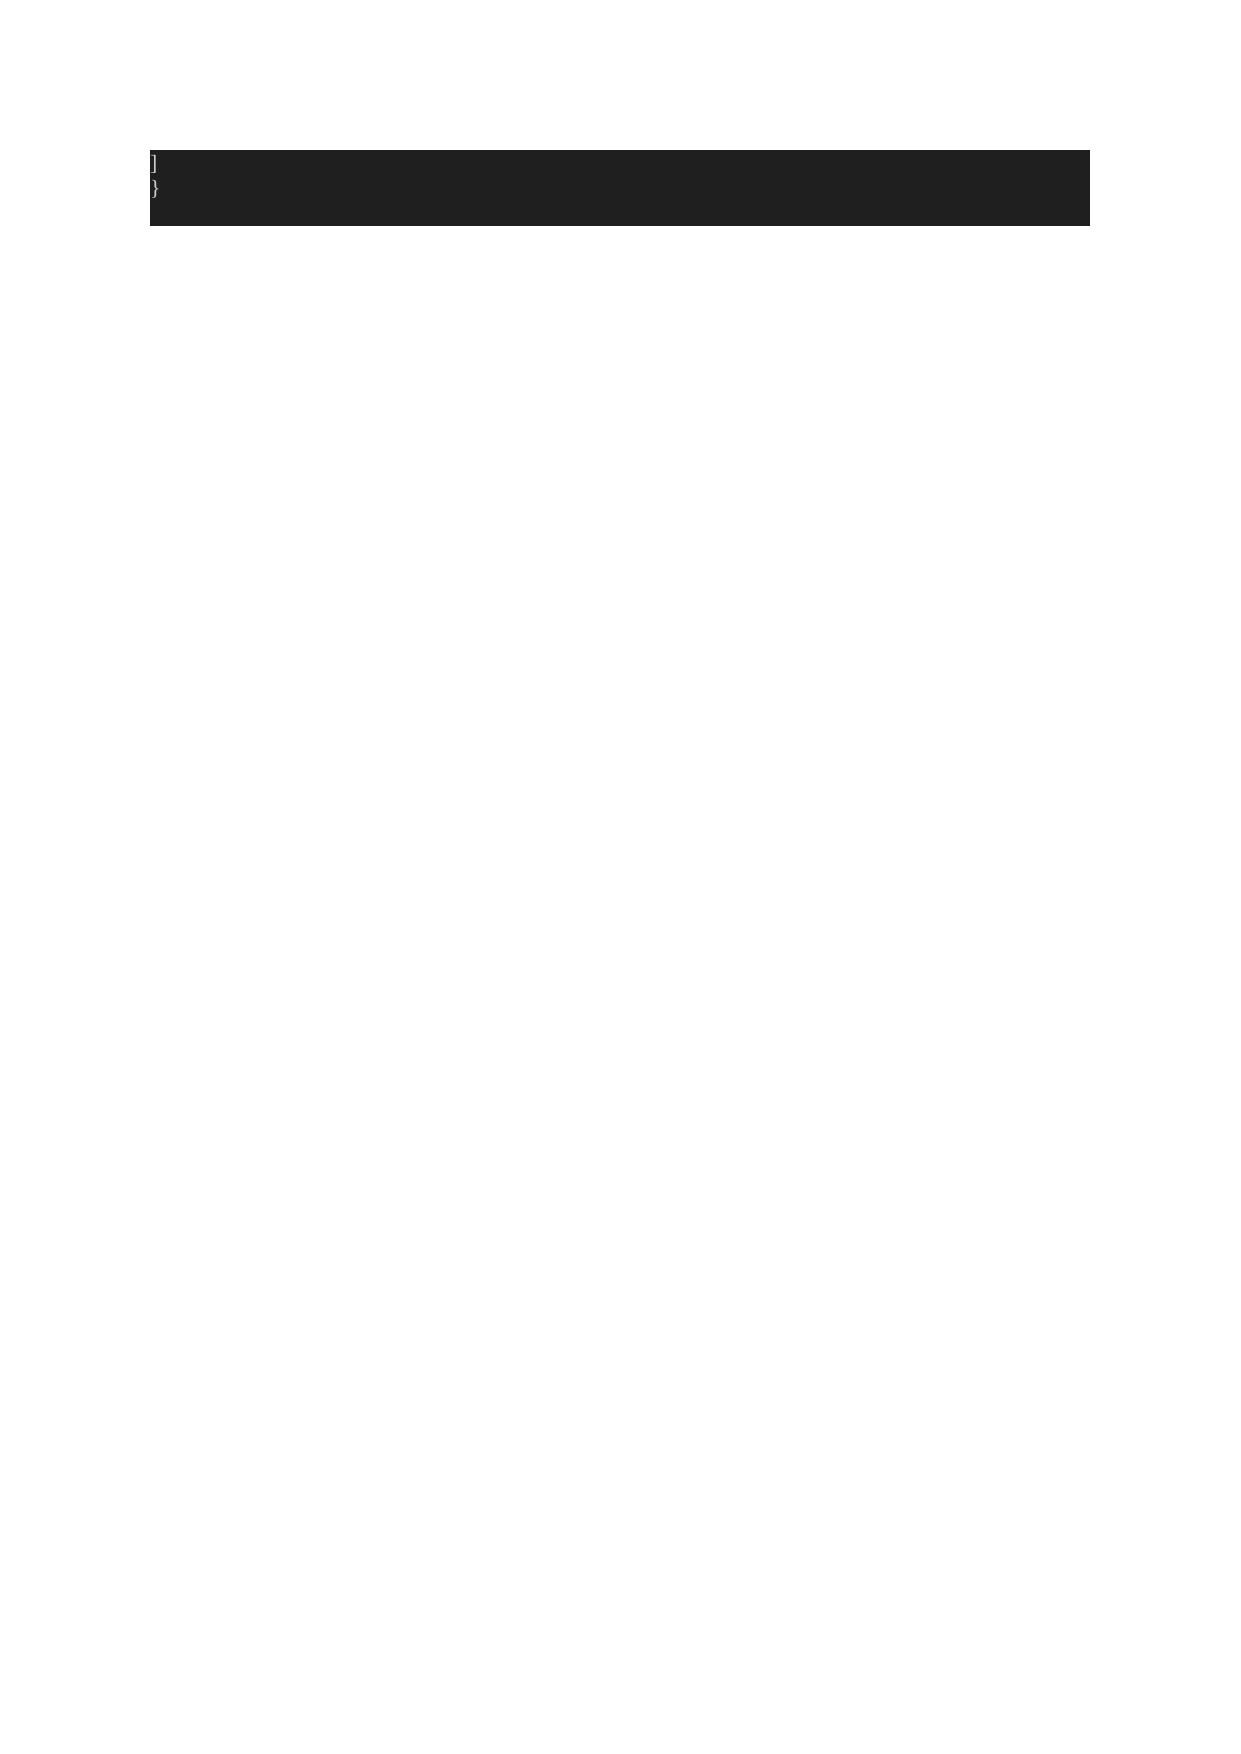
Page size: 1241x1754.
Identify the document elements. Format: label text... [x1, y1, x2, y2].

text ] [150, 150, 1090, 175]
text } [150, 175, 1090, 200]
